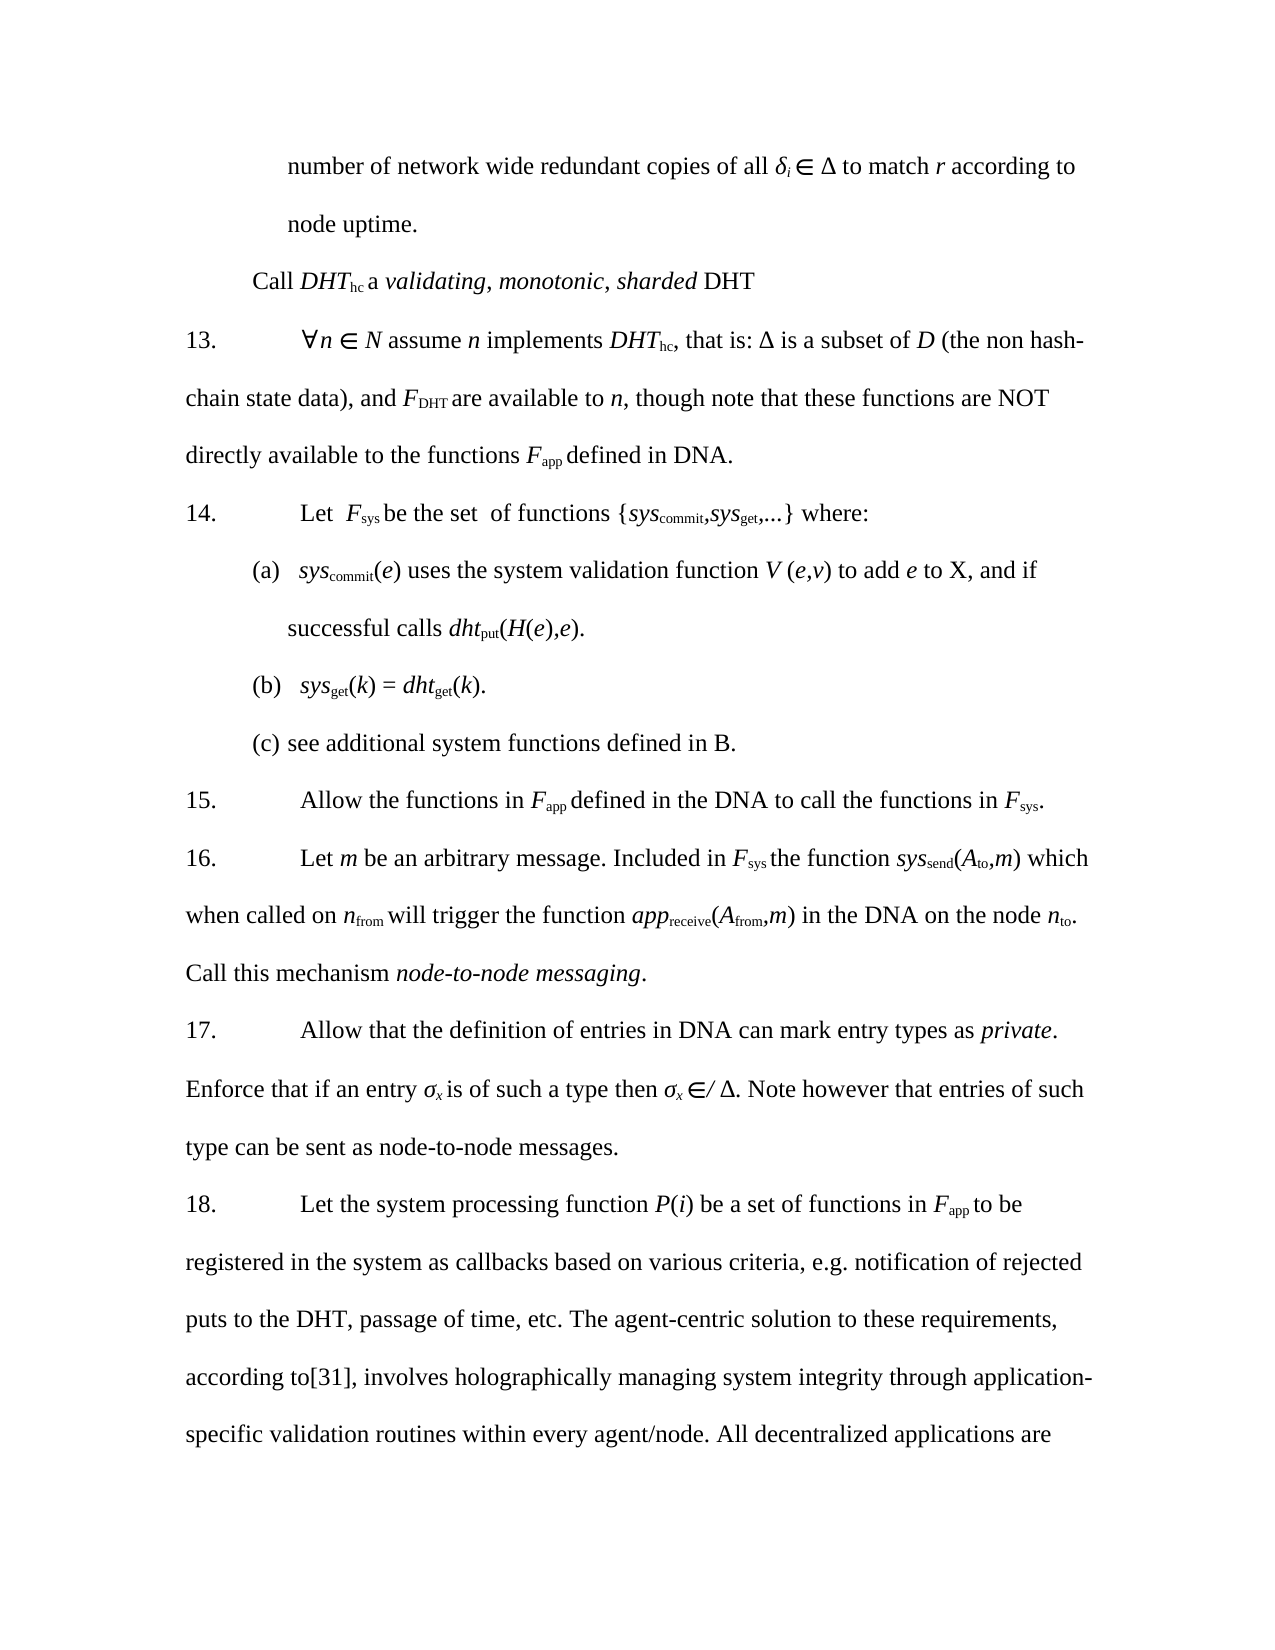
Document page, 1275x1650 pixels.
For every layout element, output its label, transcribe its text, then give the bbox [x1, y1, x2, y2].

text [252, 150, 1125, 238]
text 16. Let m be an arbitrary message. Included in Fsys the function syssend(Ato,m) which when called on nfrom will trigger the function appreceive(Afrom,m) in the DNA on the node nto. Call this mechanism node-to-node messaging. [185, 843, 1125, 987]
text 15. Allow the functions in Fapp defined in the DNA to call the functions in Fsys. [185, 785, 1125, 814]
text Call DHThc a validating, monotonic, sharded DHT [252, 266, 1125, 295]
text 14. Let Fsys be the set of functions {syscommit,sysget,...} where: [185, 498, 1125, 527]
text (c) see additional system functions defined in B. [252, 728, 1125, 757]
text (b) sysget(k) = dhtget(k). [252, 670, 1125, 699]
text 17. Allow that the definition of entries in DNA can mark entry types as private. Enforce that if an entry σx is of such a type then σx / [185, 1015, 1125, 1161]
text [185, 1189, 1125, 1448]
text n N assume n implements DHThcD (the non hash-chain state data), and FDHT are available to n, though note that these functions are NOT directly available to the functions Fapp defined in DNA. [185, 324, 1125, 469]
text (a) syscommit(e) uses the system validation function V (e,v) to add e to X, and if successful calls dhtput(H(e),e). [252, 555, 1125, 642]
